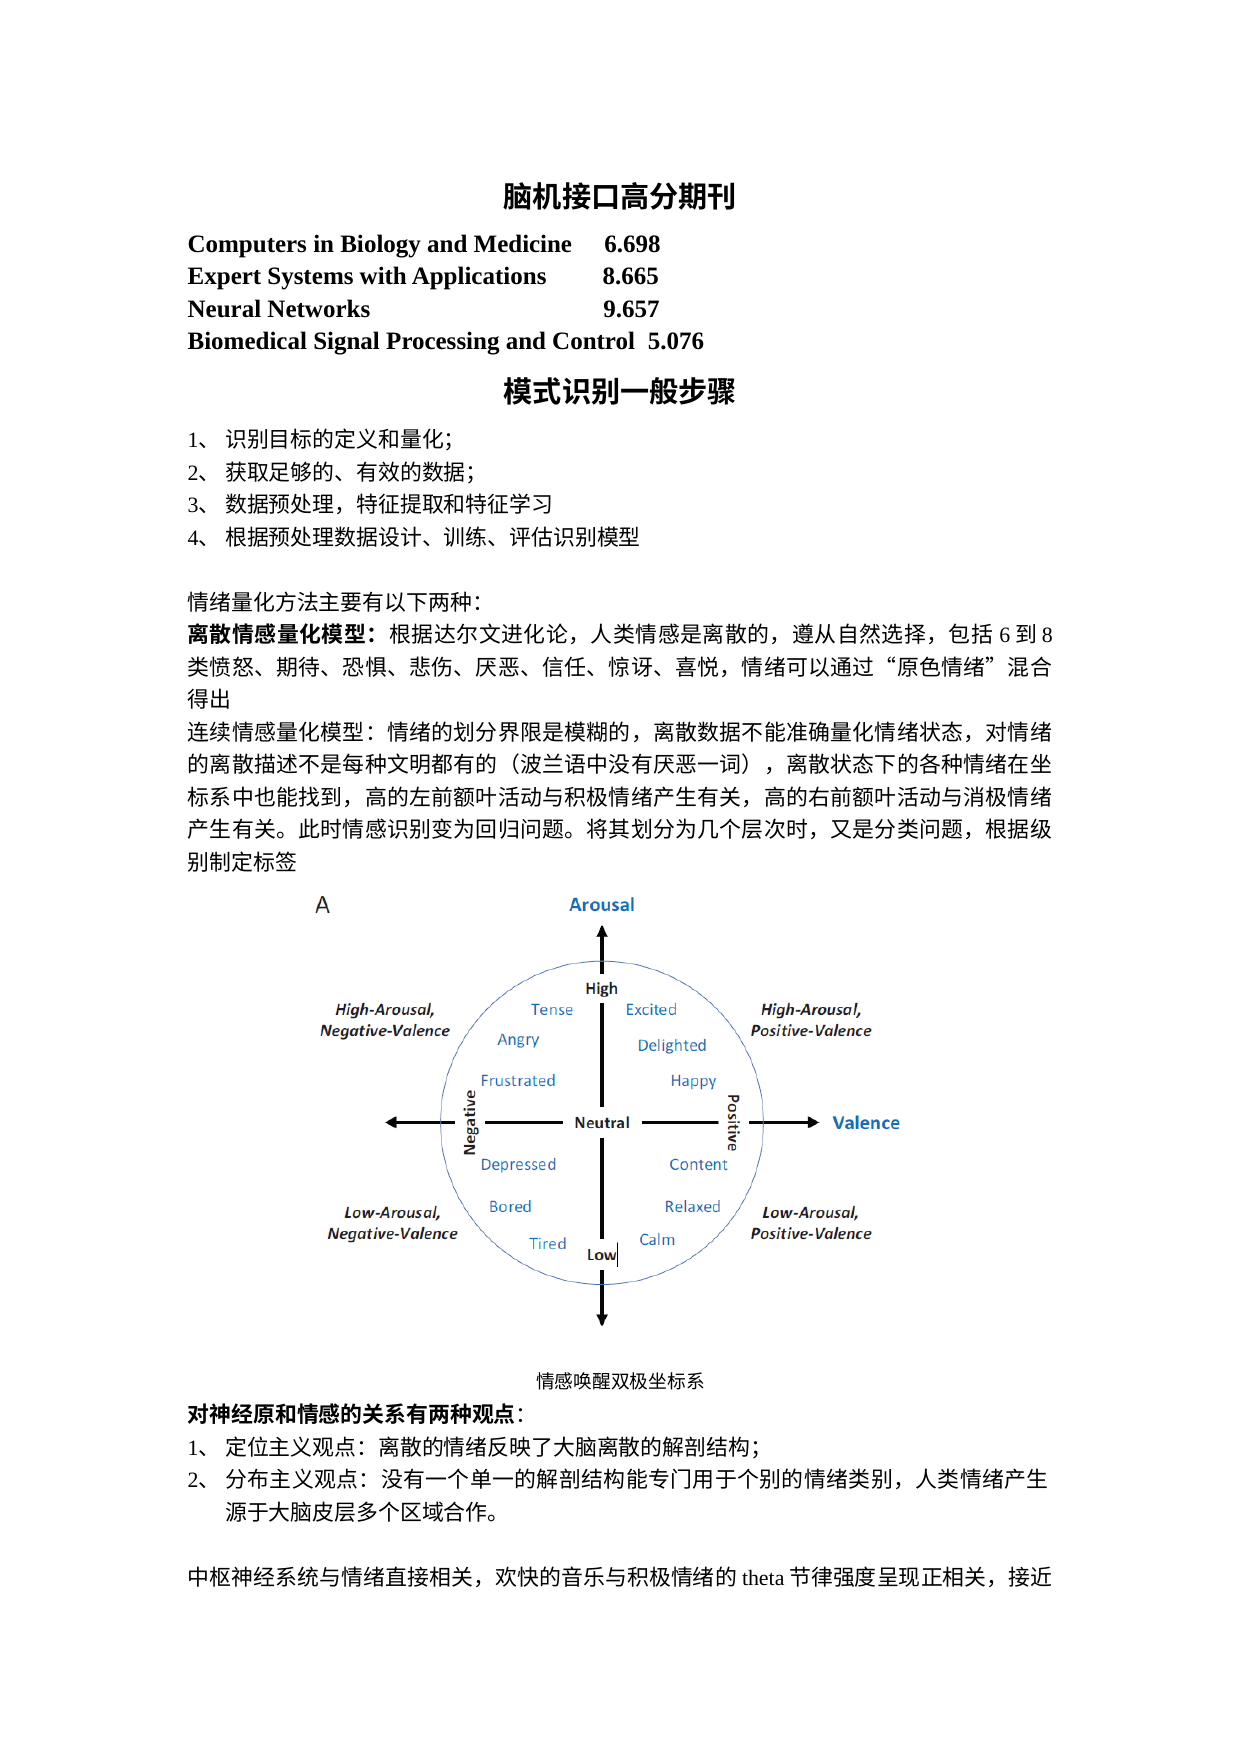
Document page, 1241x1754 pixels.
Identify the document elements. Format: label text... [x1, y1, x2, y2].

text 脑机接口高分期刊 [187, 162, 1053, 227]
list 识别目标的定义和量化； [187, 422, 1053, 454]
text 模式识别一般步骤 [187, 357, 1053, 422]
text Computers in Biology and Medicine 6.698 [187, 227, 1053, 259]
text 情绪量化方法主要有以下两种： [187, 584, 1053, 617]
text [187, 1559, 1053, 1592]
text 离散情感量化模型：根据达尔文进化论，人类情感是离散的，遵从自然选择，包括6到8类愤怒、期待、恐惧、悲伤、厌恶、信任、惊讶、喜悦，情绪可以通过“原色情绪”混合得出 [187, 617, 1053, 714]
text 对神经原和情感的关系有两种观点： [187, 1397, 1053, 1429]
list 获取足够的、有效的数据； [187, 454, 1053, 487]
text 连续情感量化模型：情绪的划分界限是模糊的，离散数据不能准确量化情绪状态，对情绪的离散描述不是每种文明都有的（波兰语中没有厌恶一词），离散状态下的各种情绪在坐标系中也能找到，高的左前额叶活动与积极情绪产生有关，高的右前额叶活动与消极情绪产生有关。此时情感识别变为回归问题。将其划分为几个层次时，又是分类问题，根据级别制定标签 [187, 714, 1053, 877]
list 数据预处理，特征提取和特征学习 [187, 487, 1053, 519]
text 情感唤醒双极坐标系 [187, 1364, 1053, 1397]
picture [300, 877, 940, 1336]
list 根据预处理数据设计、训练、评估识别模型 [187, 519, 1053, 552]
text Biomedical Signal Processing and Control 5.076 [187, 324, 1053, 357]
list 分布主义观点：没有一个单一的解剖结构能专门用于个别的情绪类别，人类情绪产生源于大脑皮层多个区域合作。 [187, 1462, 1053, 1527]
text Neural Networks 9.657 [187, 292, 1053, 324]
list 定位主义观点：离散的情绪反映了大脑离散的解剖结构； [187, 1429, 1053, 1462]
text Expert Systems with Applications 8.665 [187, 259, 1053, 292]
